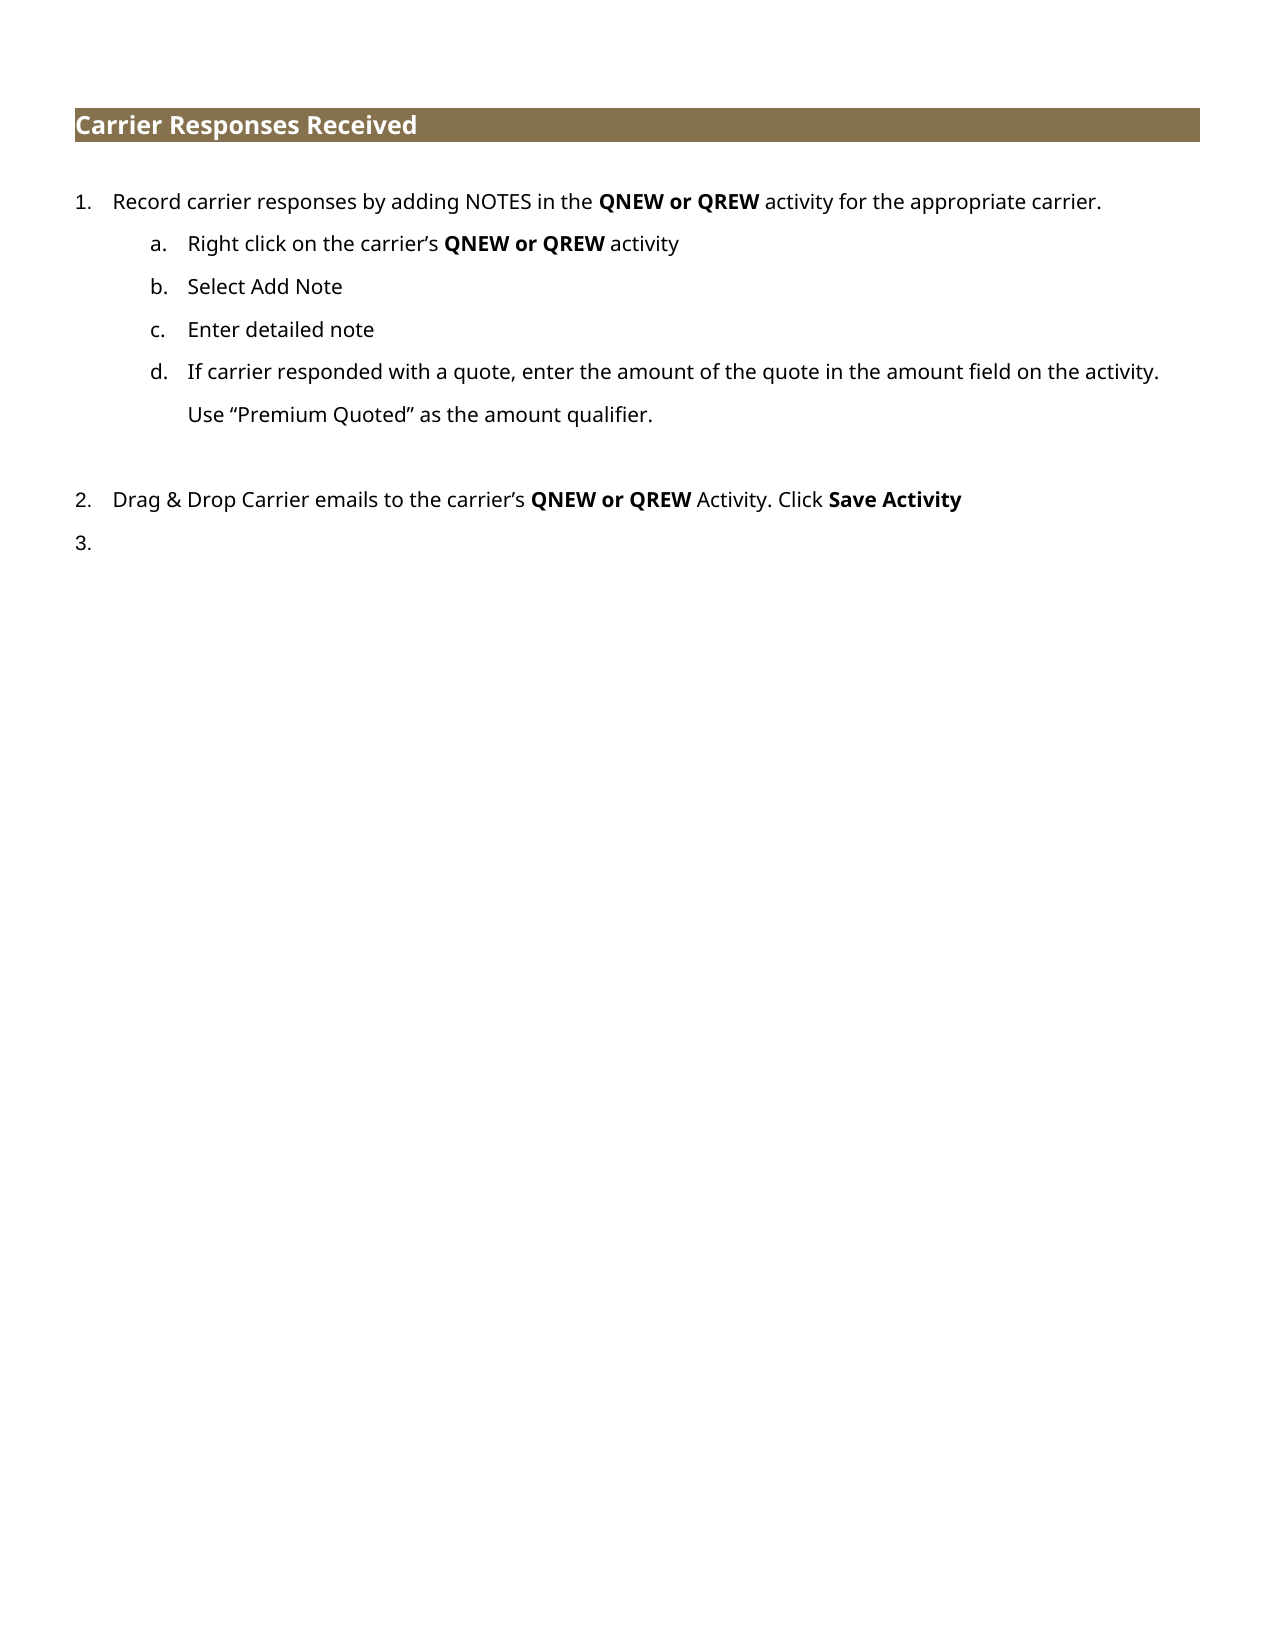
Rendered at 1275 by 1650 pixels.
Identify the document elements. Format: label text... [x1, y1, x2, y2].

text Carrier Responses Received [75, 108, 1200, 142]
list If carrier responded with a quote, enter the amount of the quote in the amount field on the activity. Use “Premium Quoted” as the amount qualifier. [150, 357, 1200, 428]
list Enter detailed note [150, 315, 1200, 343]
list Select Add Note [150, 272, 1200, 301]
list Drag & Drop Carrier emails to the carrier’s QNEW or QREW Activity. Click Save Activity [75, 485, 1200, 514]
list Record carrier responses by adding NOTES in the QNEW or QREW activity for the appropriate carrier. [75, 187, 1200, 215]
list Right click on the carrier’s QNEW or QREW activity [150, 229, 1200, 258]
